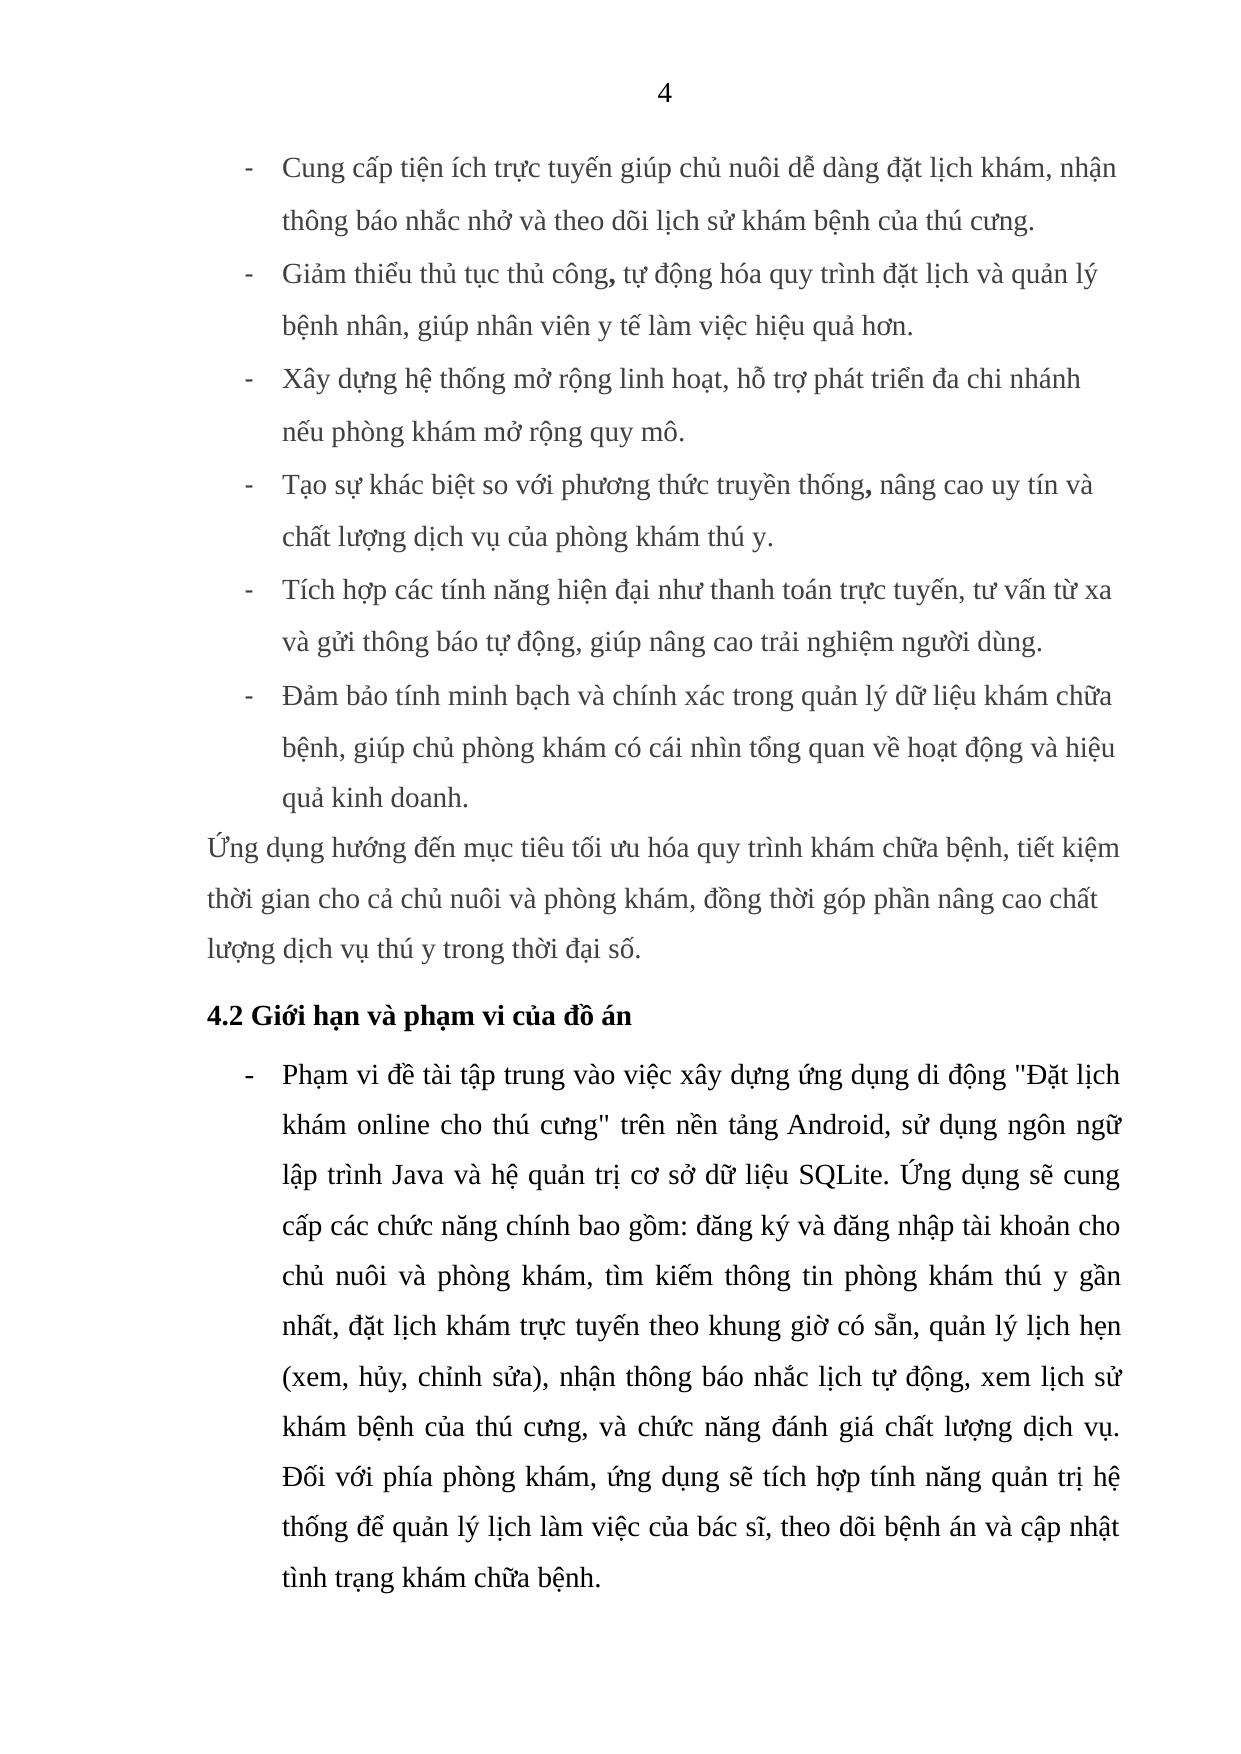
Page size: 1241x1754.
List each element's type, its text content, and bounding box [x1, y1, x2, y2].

list Phạm vi đề tài tập trung vào việc xây dựng ứng dụng di động "Đặt lịch khám online cho thú cưng" trên nền tảng Android, sử dụng ngôn ngữ lập trình Java và hệ quản trị cơ sở dữ liệu SQLite. Ứng dụng sẽ cung cấp các chức năng chính bao gồm: đăng ký và đăng nhập tài khoản cho chủ nuôi và phòng khám, tìm kiếm thông tin phòng khám thú y gần nhất, đặt lịch khám trực tuyến theo khung giờ có sẵn, quản lý lịch hẹn (xem, hủy, chỉnh sửa), nhận thông báo nhắc lịch tự động, xem lịch sử khám bệnh của thú cưng, và chức năng đánh giá chất lượng dịch vụ. Đối với phía phòng khám, ứng dụng sẽ tích hợp tính năng quản trị hệ thống để quản lý lịch làm việc của bác sĩ, theo dõi bệnh án và cập nhật tình trạng khám chữa bệnh. [244, 1057, 1122, 1593]
list Cung cấp tiện ích trực tuyến giúp chủ nuôi dễ dàng đặt lịch khám, nhận thông báo nhắc nhở và theo dõi lịch sử khám bệnh của thú cưng. [244, 148, 1122, 236]
list Giảm thiểu thủ tục thủ công, tự động hóa quy trình đặt lịch và quản lý bệnh nhân, giúp nhân viên y tế làm việc hiệu quả hơn. [244, 253, 1122, 342]
list Đảm bảo tính minh bạch và chính xác trong quản lý dữ liệu khám chữa bệnh, giúp chủ phòng khám có cái nhìn tổng quan về hoạt động và hiệu quả kinh doanh. [244, 675, 1122, 814]
subtitle 4.2 Giới hạn và phạm vi của đồ án [207, 998, 1122, 1032]
text Ứng dụng hướng đến mục tiêu tối ưu hóa quy trình khám chữa bệnh, tiết kiệm thời gian cho cả chủ nuôi và phòng khám, đồng thời góp phần nâng cao chất lượng dịch vụ thú y trong thời đại số. [207, 831, 1122, 965]
list Tích hợp các tính năng hiện đại như thanh toán trực tuyến, tư vấn từ xa và gửi thông báo tự động, giúp nâng cao trải nghiệm người dùng. [244, 569, 1122, 658]
list Xây dựng hệ thống mở rộng linh hoạt, hỗ trợ phát triển đa chi nhánh nếu phòng khám mở rộng quy mô. [244, 358, 1122, 447]
list Tạo sự khác biệt so với phương thức truyền thống, nâng cao uy tín và chất lượng dịch vụ của phòng khám thú y. [244, 464, 1122, 553]
